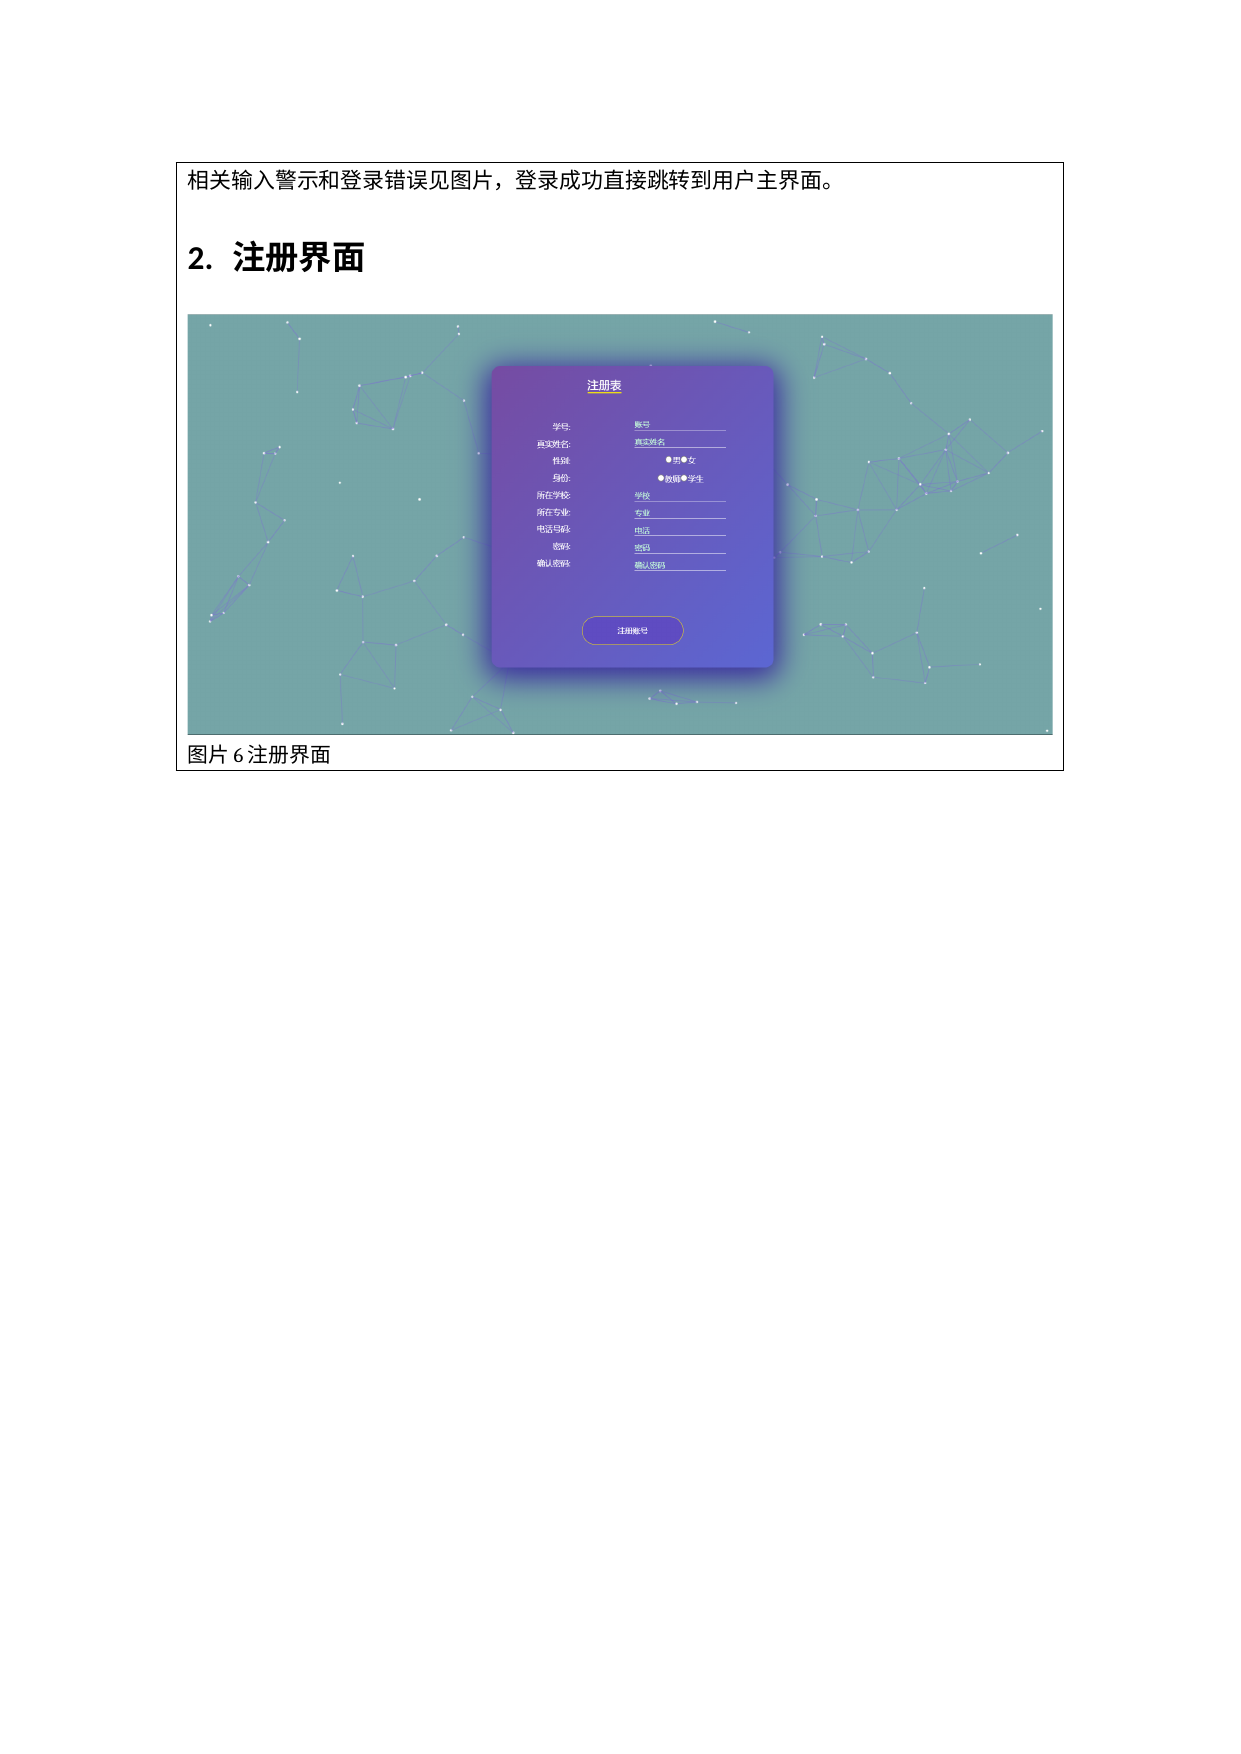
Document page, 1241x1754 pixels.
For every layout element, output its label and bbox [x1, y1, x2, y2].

picture [187, 314, 1053, 735]
table_cell [177, 163, 1063, 770]
